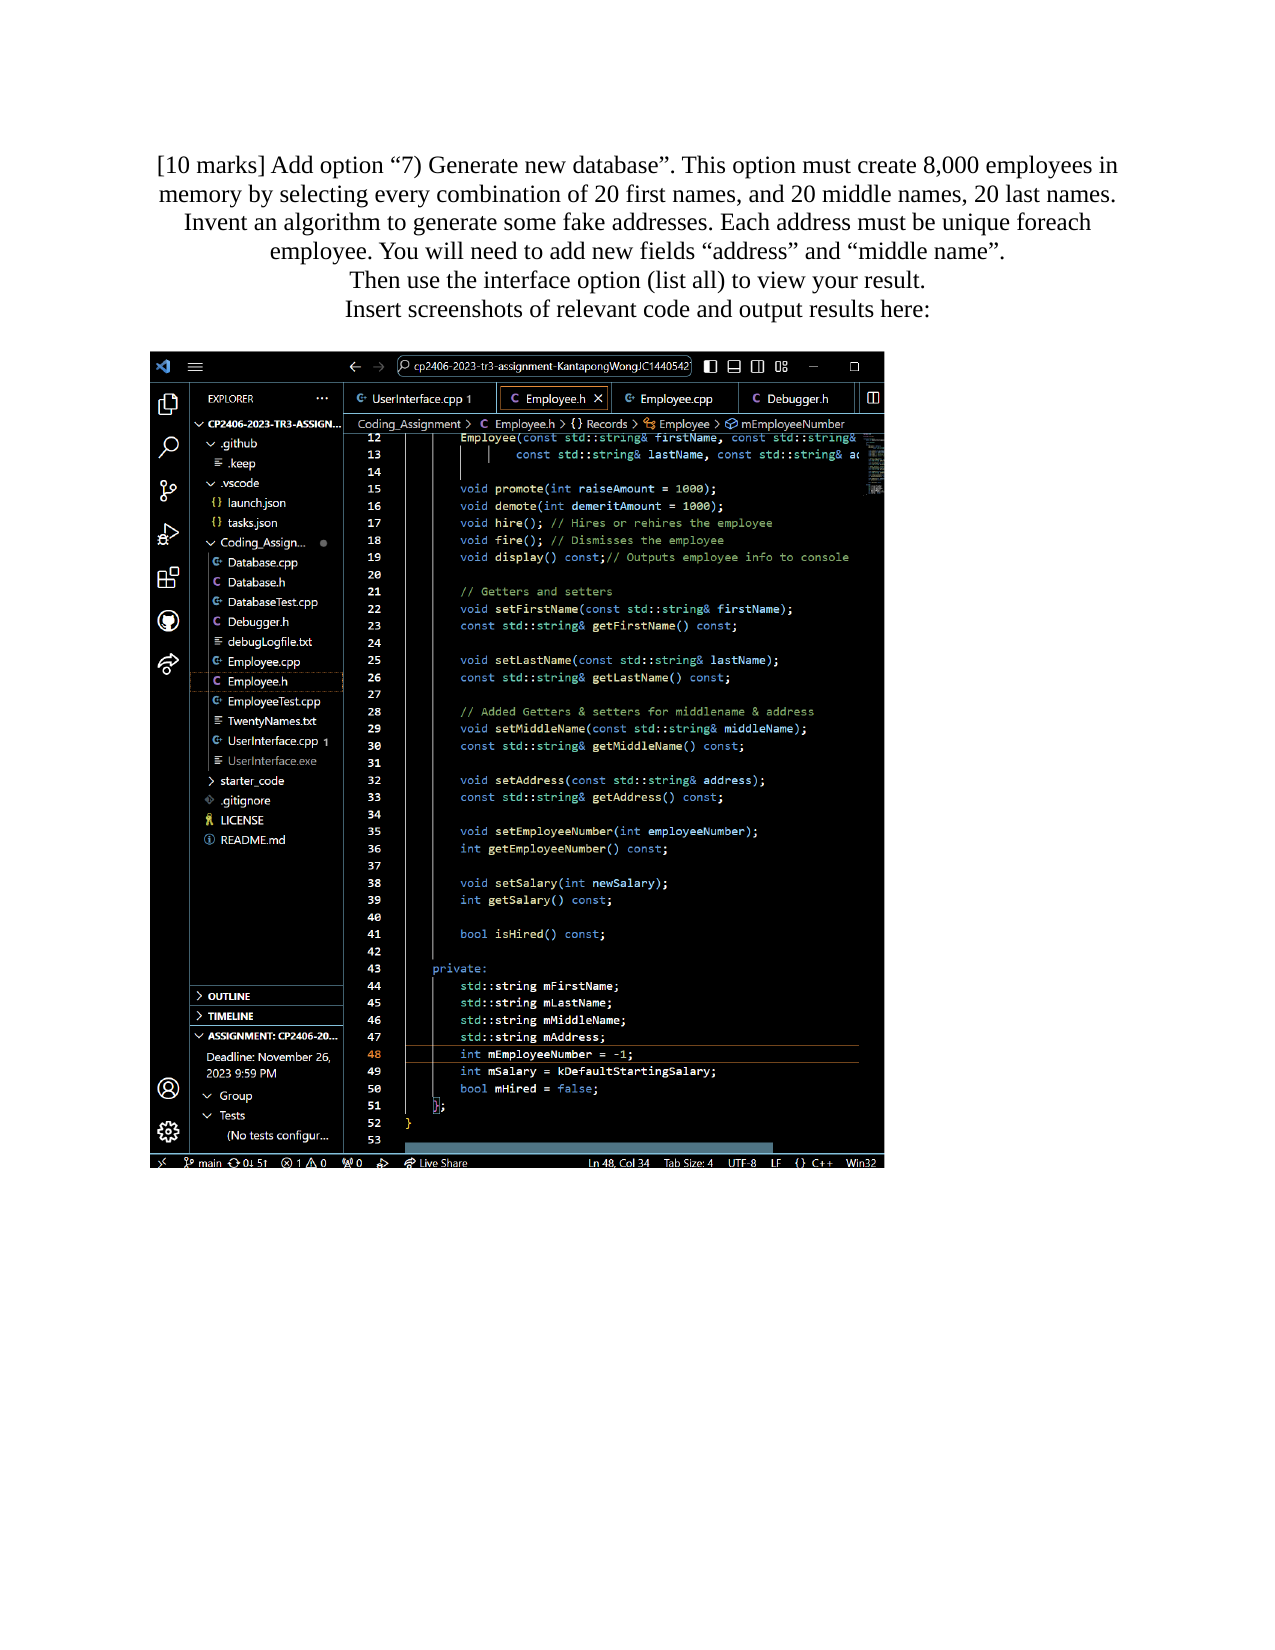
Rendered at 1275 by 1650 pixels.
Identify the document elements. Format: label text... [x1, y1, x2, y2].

text Then use the interface option (list all) to view your result. [150, 265, 1125, 294]
picture [150, 351, 885, 1168]
text [10 marks] Add option “7) Generate new database”. This option must create 8,000 employees in memory by selecting every combination of 20 first names, and 20 middle names, 20 last names. [150, 150, 1125, 207]
text Insert screenshots of relevant code and output results here: [150, 294, 1125, 322]
text Invent an algorithm to generate some fake addresses. Each address must be unique foreach employee. You will need to add new fields “address” and “middle name”. [150, 207, 1125, 265]
